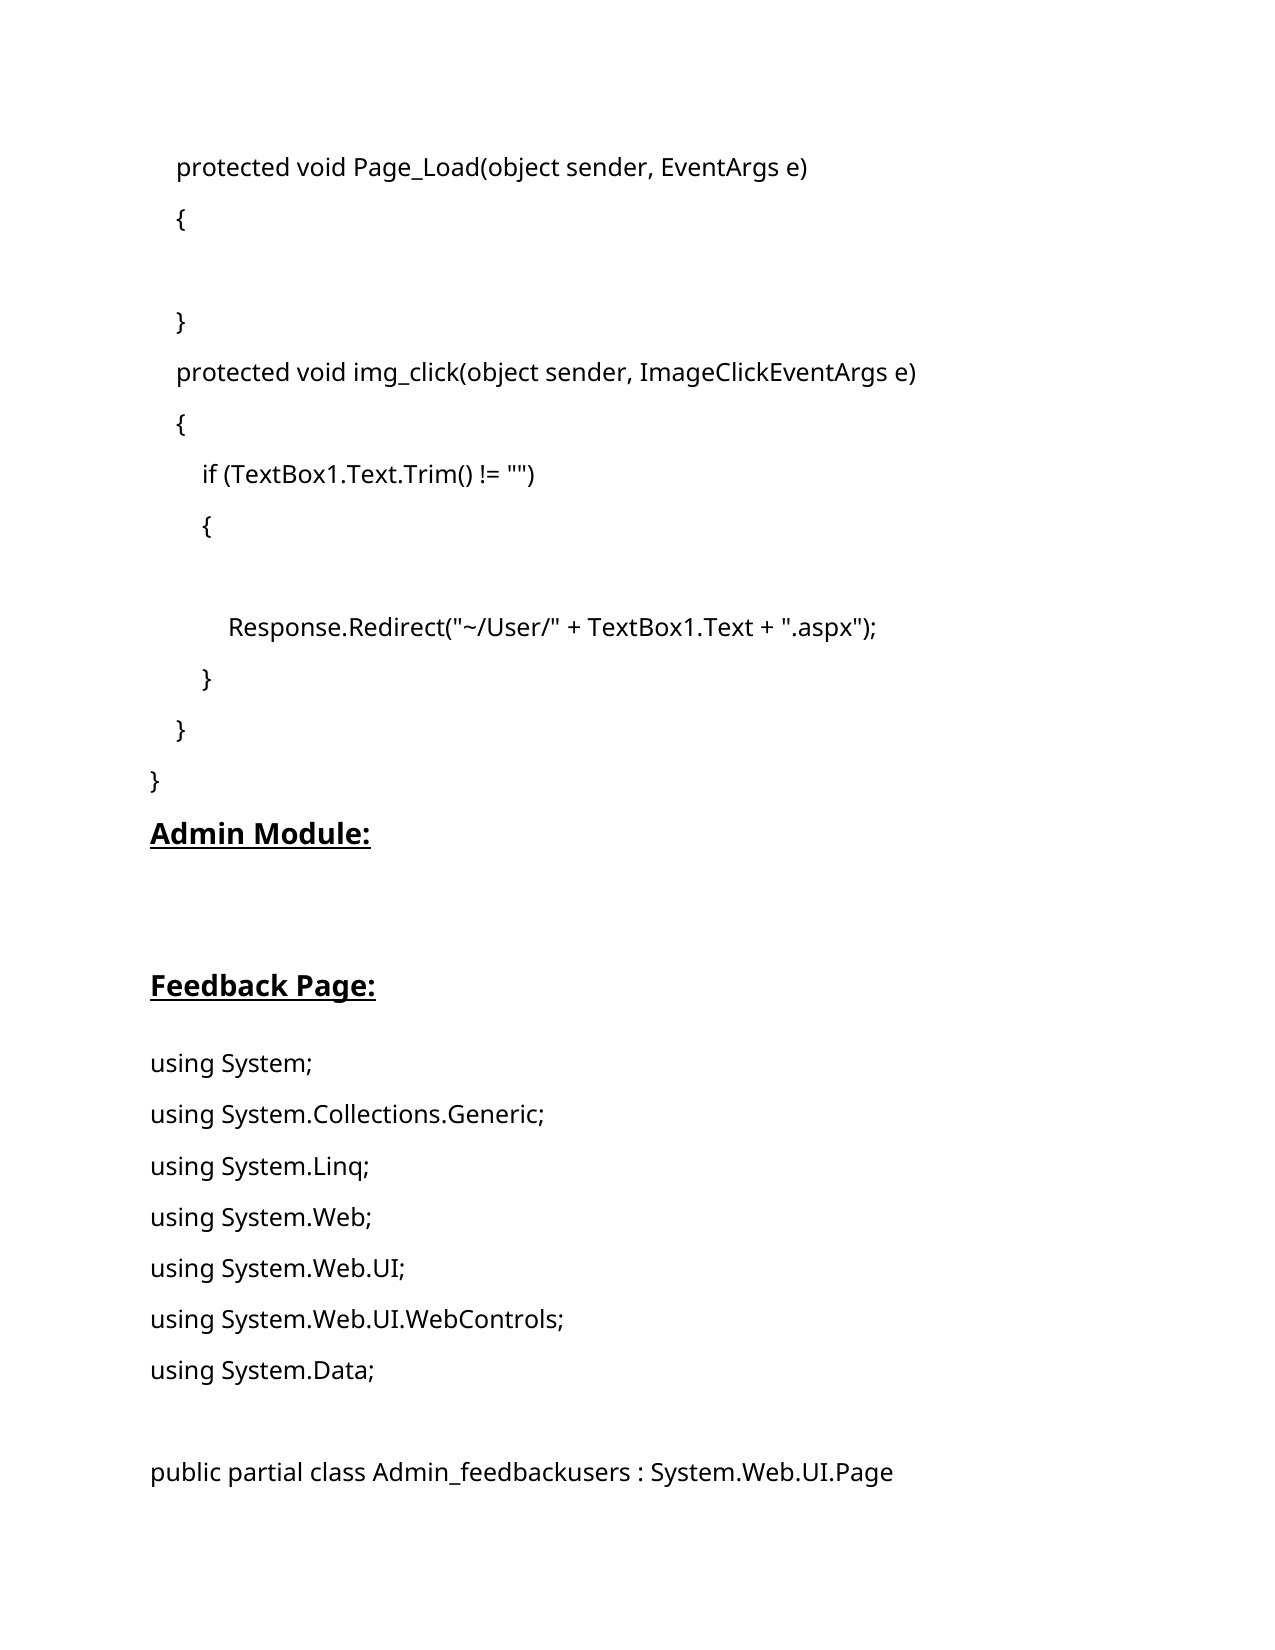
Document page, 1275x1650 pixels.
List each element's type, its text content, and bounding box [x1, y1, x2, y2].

text } [150, 762, 1125, 797]
text using System.Data; [150, 1352, 1125, 1386]
text protected void Page_Load(object sender, EventArgs e) [150, 150, 1125, 184]
text if (TextBox1.Text.Trim() != "") [150, 456, 1125, 490]
text Response.Redirect("~/User/" + TextBox1.Text + ".aspx"); [150, 609, 1125, 643]
text } [150, 711, 1125, 746]
text using System.Web.UI.WebControls; [150, 1301, 1125, 1335]
text Admin Module: [150, 813, 1125, 853]
text { [150, 405, 1125, 439]
text } [150, 660, 1125, 694]
text } [150, 303, 1125, 337]
text { [150, 507, 1125, 541]
text using System.Collections.Generic; [150, 1097, 1125, 1131]
text public partial class Admin_feedbackusers : System.Web.UI.Page [150, 1454, 1125, 1488]
text Feedback Page: [150, 966, 1125, 1005]
text using System.Web; [150, 1199, 1125, 1233]
text using System.Linq; [150, 1148, 1125, 1182]
text using System; [150, 1046, 1125, 1080]
text using System.Web.UI; [150, 1250, 1125, 1284]
text protected void img_click(object sender, ImageClickEventArgs e) [150, 354, 1125, 388]
text { [150, 201, 1125, 235]
